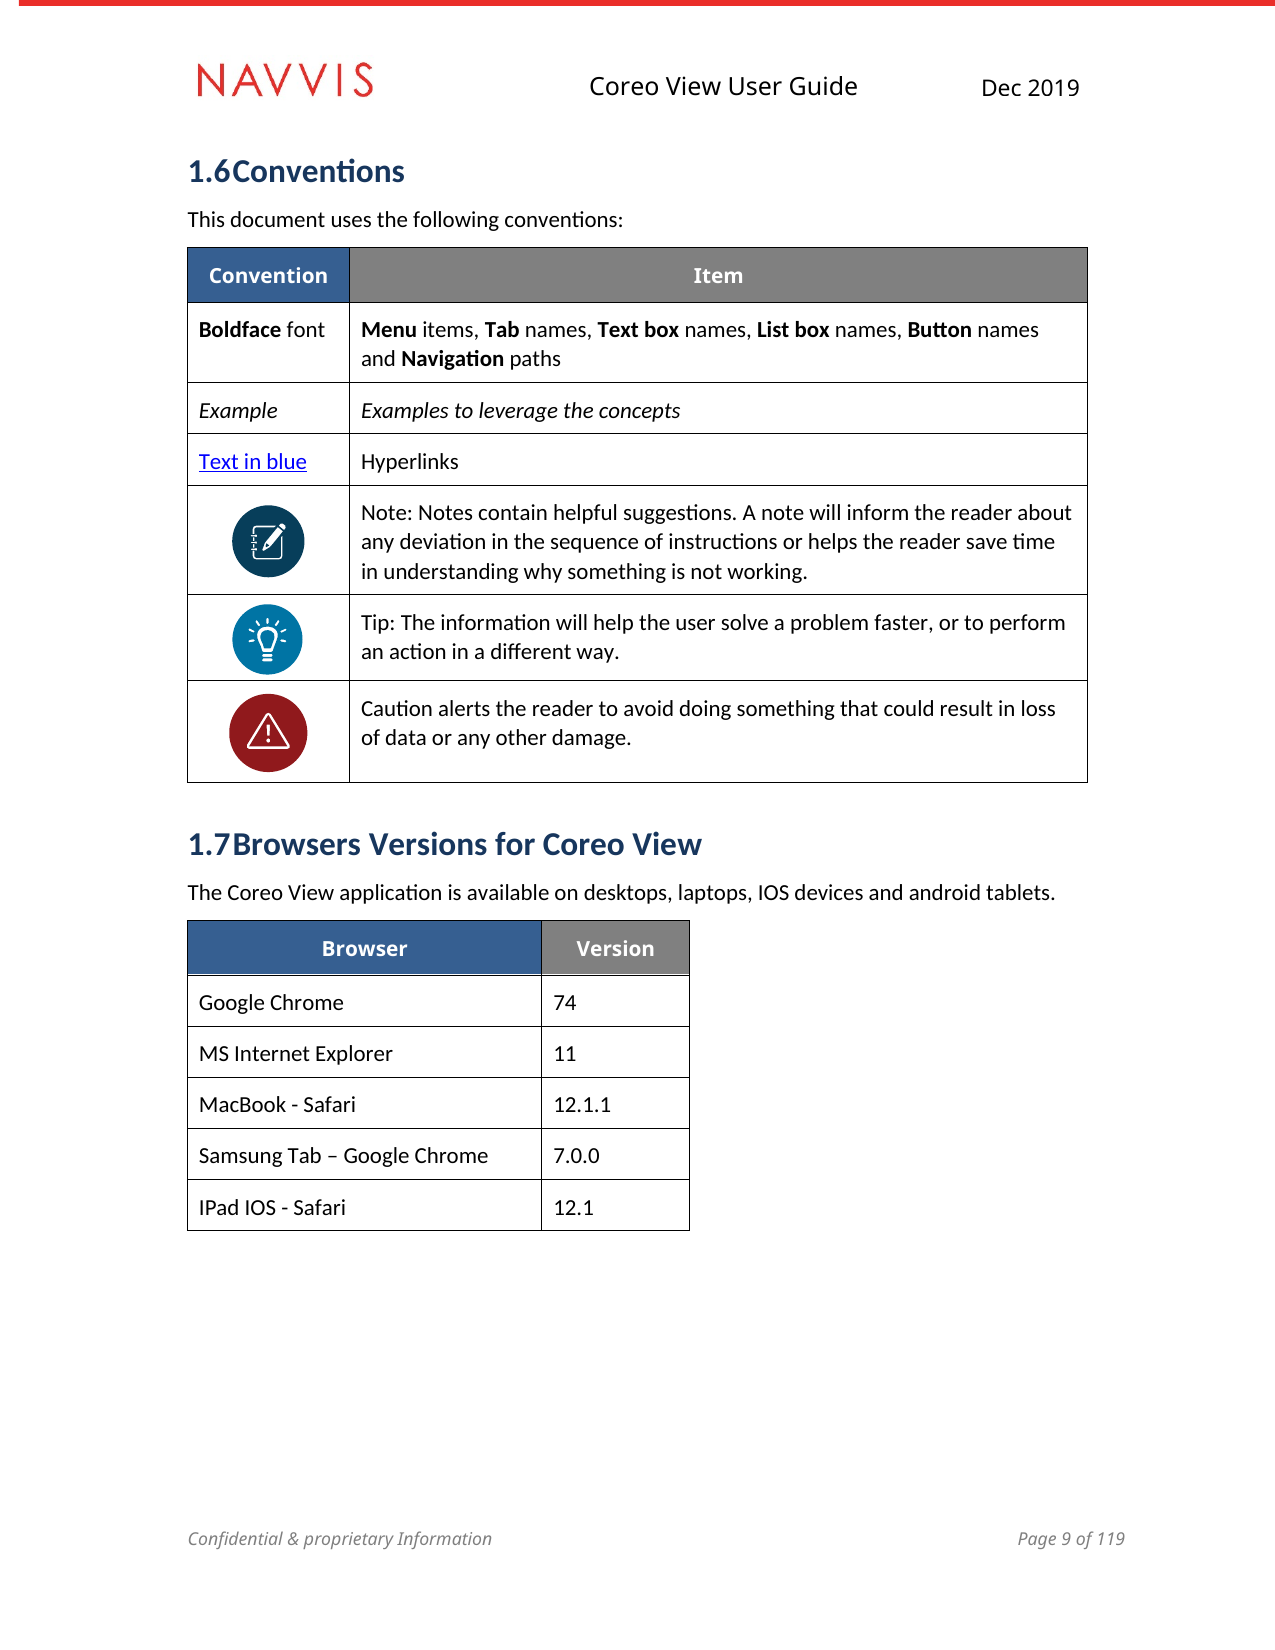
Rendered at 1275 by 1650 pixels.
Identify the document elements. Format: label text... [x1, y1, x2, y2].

table_cell Boldface font [188, 303, 349, 382]
table_cell [188, 681, 349, 782]
table_cell [188, 486, 349, 594]
table_cell Text in blue [188, 434, 349, 484]
table_header Convention [188, 248, 349, 302]
table_cell IPad IOS - Safari [188, 1180, 541, 1230]
table_cell Menu items, Tab names, Text box names, List box names, Button names and Navigation paths [350, 303, 1087, 382]
table_cell Google Chrome [188, 976, 541, 1026]
table_cell Tip: The information will help the user solve a problem faster, or to perform an action in a different way. [350, 595, 1087, 680]
text This document uses the following conventions: [187, 205, 1087, 233]
text The Coreo View application is available on desktops, laptops, IOS devices and android tablets. [187, 878, 1087, 906]
table_cell Caution alerts the reader to avoid doing something that could result in loss of data or any other damage. [350, 681, 1087, 782]
table_cell 12.1 [542, 1180, 689, 1230]
table_cell 11 [542, 1027, 689, 1077]
table_cell Samsung Tab – Google Chrome [188, 1129, 541, 1179]
subtitle Browsers Versions for Coreo View [187, 823, 1087, 864]
table_cell MS Internet Explorer [188, 1027, 541, 1077]
picture [187, 55, 383, 104]
table_header Item [350, 248, 1087, 302]
subtitle Conventions [187, 150, 1087, 191]
table_cell Examples to leverage the concepts [350, 383, 1087, 433]
table_cell [188, 595, 349, 680]
table_cell 12.1.1 [542, 1078, 689, 1128]
table_header Browser [188, 921, 541, 974]
table_cell Example [188, 383, 349, 433]
table_cell 7.0.0 [542, 1129, 689, 1179]
table_cell 74 [542, 976, 689, 1026]
table_cell MacBook - Safari [188, 1078, 541, 1128]
table_cell Note: Notes contain helpful suggestions. A note will inform the reader about any deviation in the sequence of instructions or helps the reader save time in understanding why something is not working. [350, 486, 1087, 594]
table_header Version [542, 921, 689, 974]
table_cell Hyperlinks [350, 434, 1087, 484]
